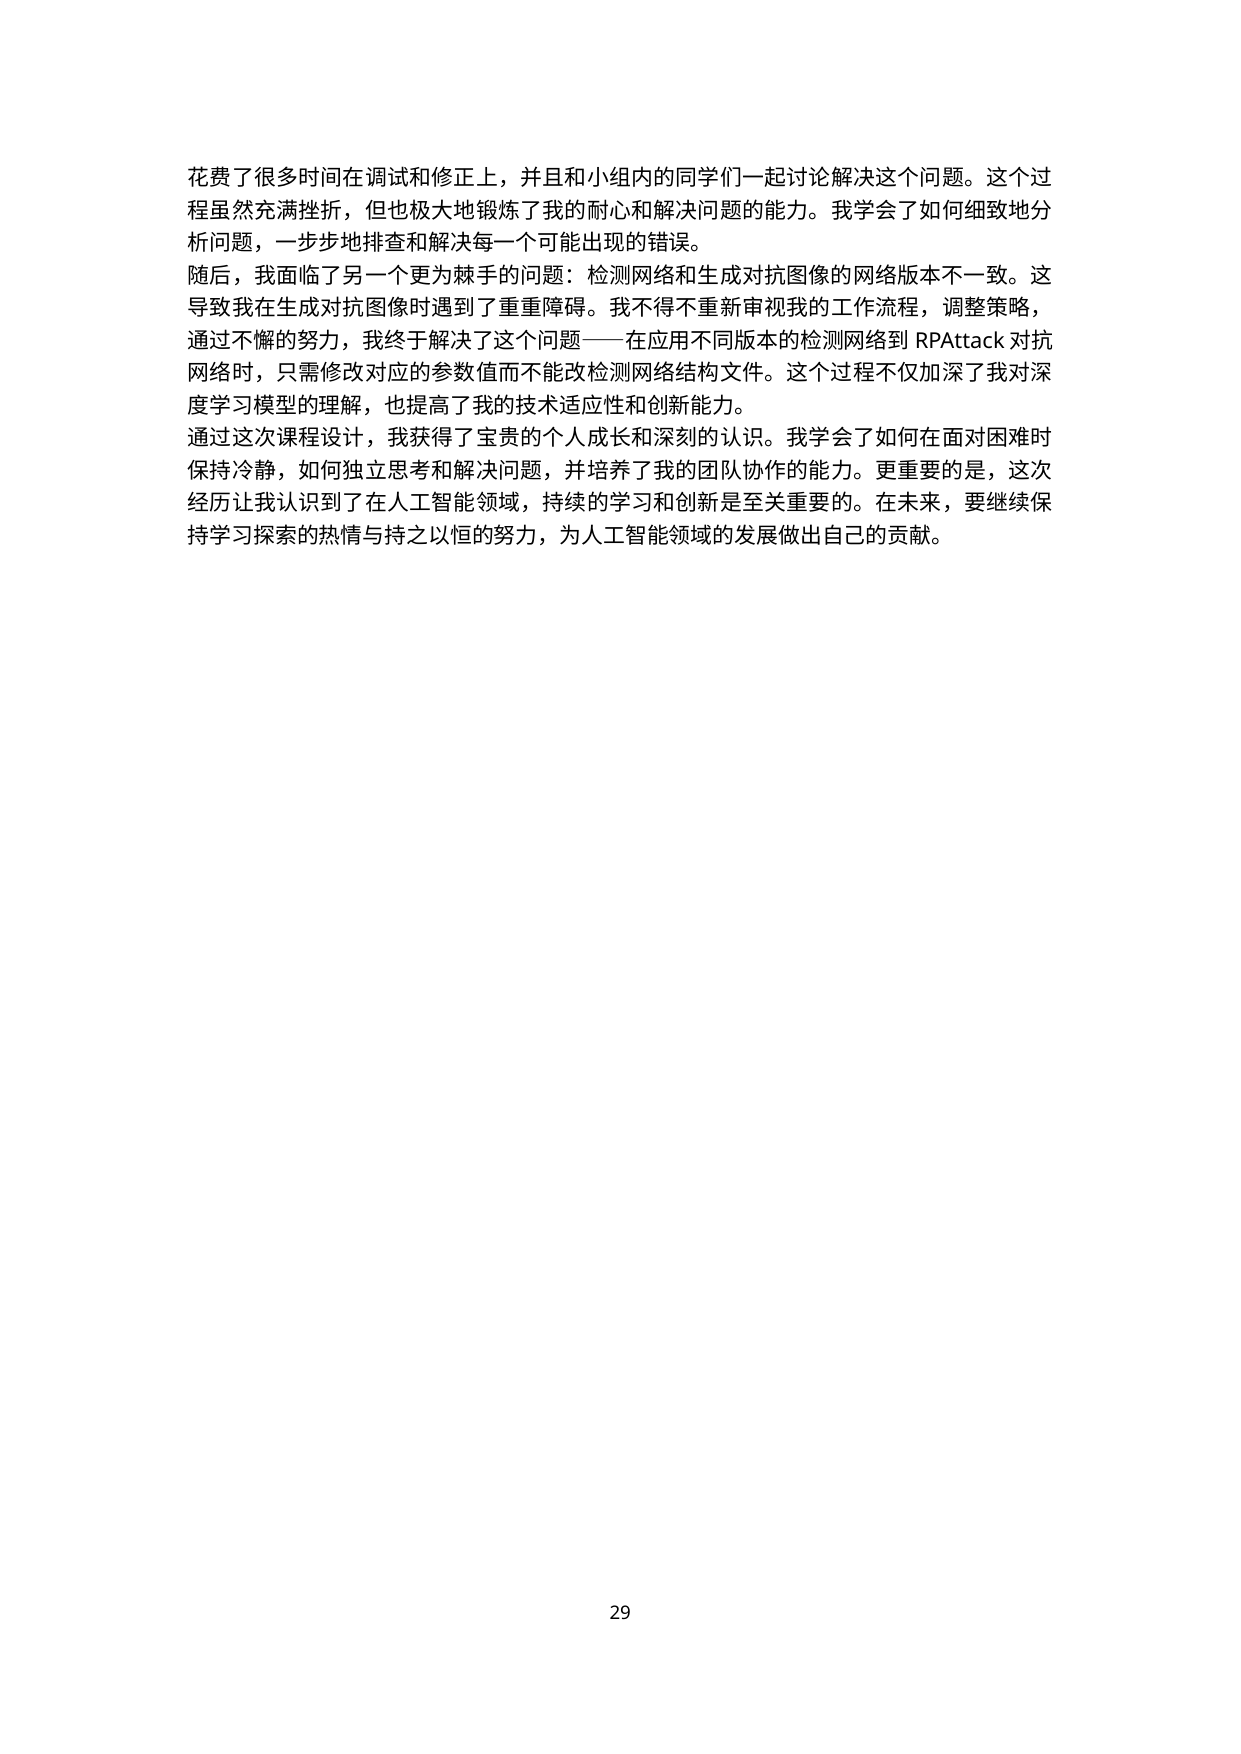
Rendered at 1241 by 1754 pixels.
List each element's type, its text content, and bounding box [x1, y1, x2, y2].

text 随后，我面临了另一个更为棘手的问题：检测网络和生成对抗图像的网络版本不一致。这导致我在生成对抗图像时遇到了重重障碍。我不得不重新审视我的工作流程，调整策略，通过不懈的努力，我终于解决了这个问题——在应用不同版本的检测网络到RPAttack对抗网络时，只需修改对应的参数值而不能改检测网络结构文件。这个过程不仅加深了我对深度学习模型的理解，也提高了我的技术适应性和创新能力。 [187, 257, 1053, 420]
text 通过这次课程设计，我获得了宝贵的个人成长和深刻的认识。我学会了如何在面对困难时保持冷静，如何独立思考和解决问题，并培养了我的团队协作的能力。更重要的是，这次经历让我认识到了在人工智能领域，持续的学习和创新是至关重要的。在未来，要继续保持学习探索的热情与持之以恒的努力，为人工智能领域的发展做出自己的贡献。 [187, 420, 1053, 550]
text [187, 160, 1053, 257]
